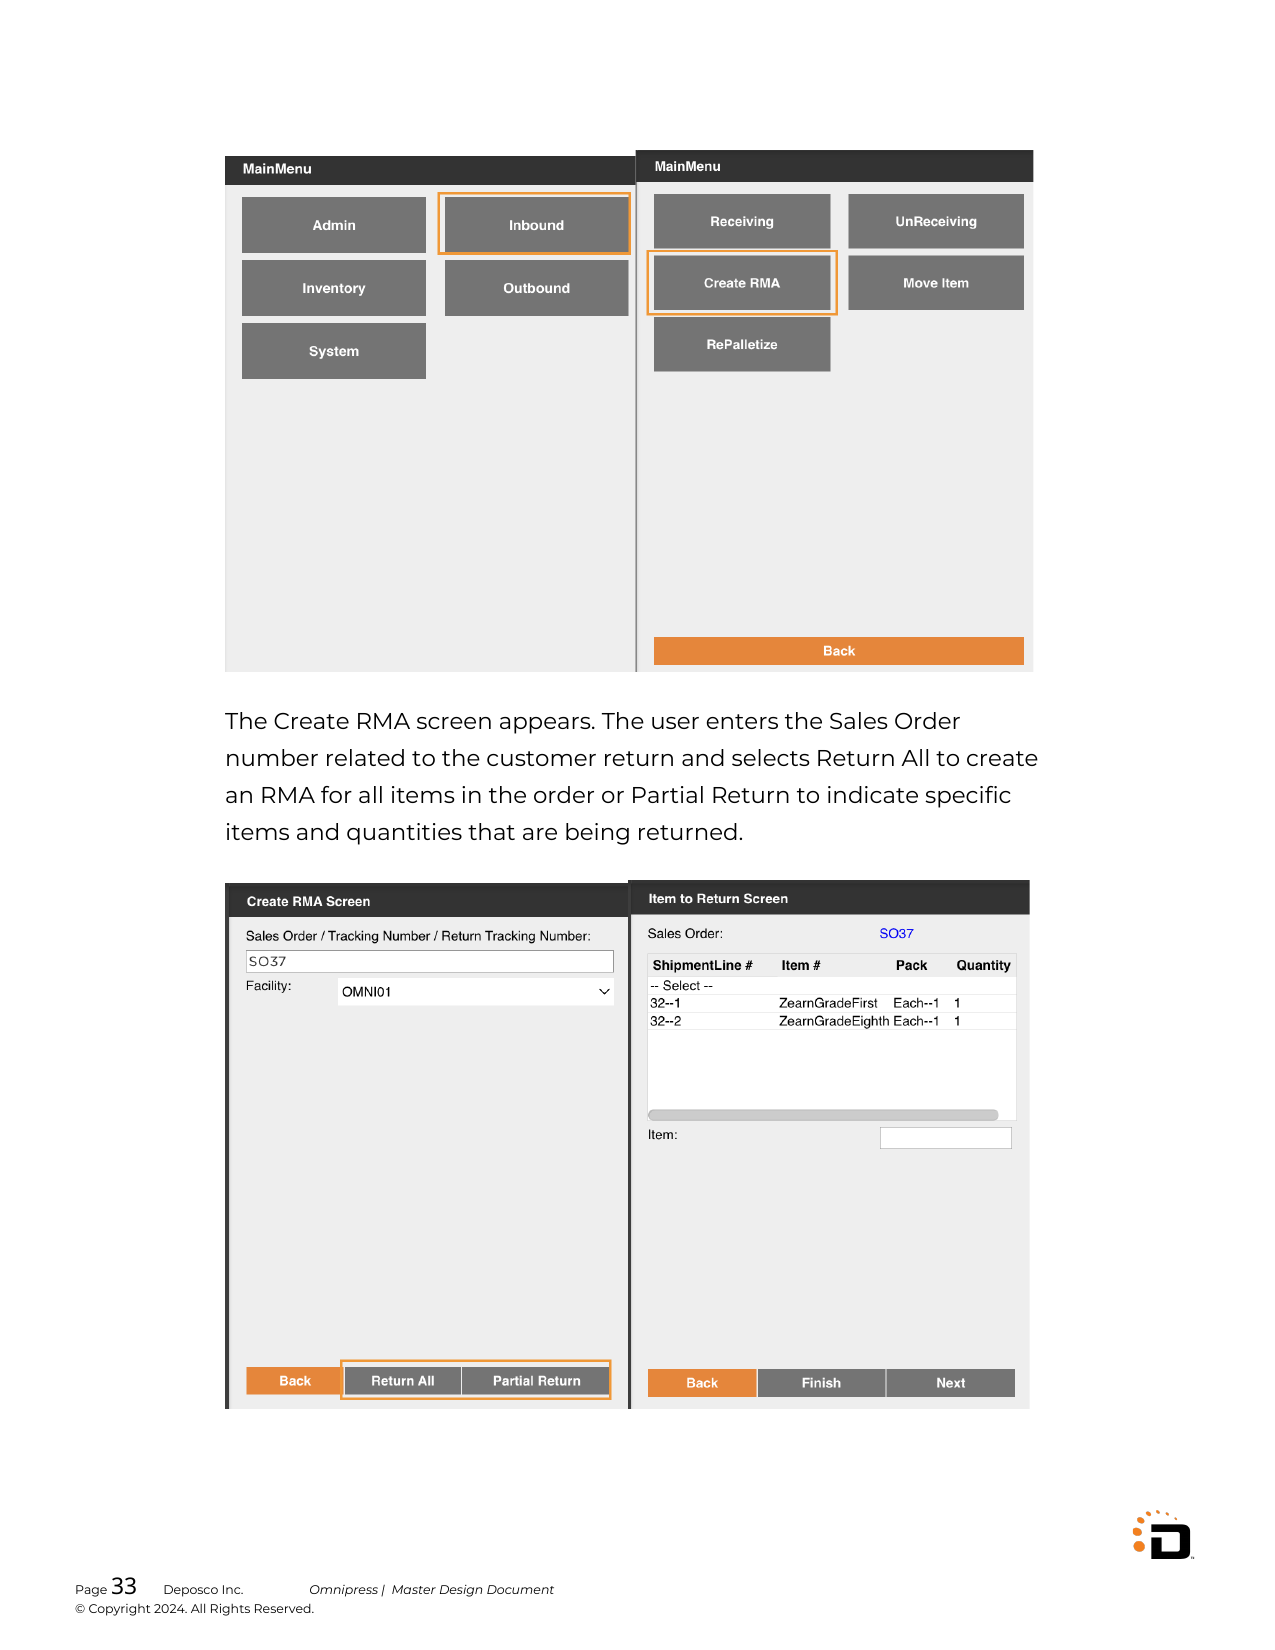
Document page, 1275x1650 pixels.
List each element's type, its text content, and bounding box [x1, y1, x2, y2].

picture [225, 880, 1030, 1409]
text The Create RMA screen appears. The user enters the Sales Order number related to the customer return and selects Return All to create an RMA for all items in the order or Partial Return to indicate specific items and quantities that are being returned. [225, 707, 1050, 846]
picture [225, 150, 1034, 672]
picture [1132, 1510, 1195, 1559]
